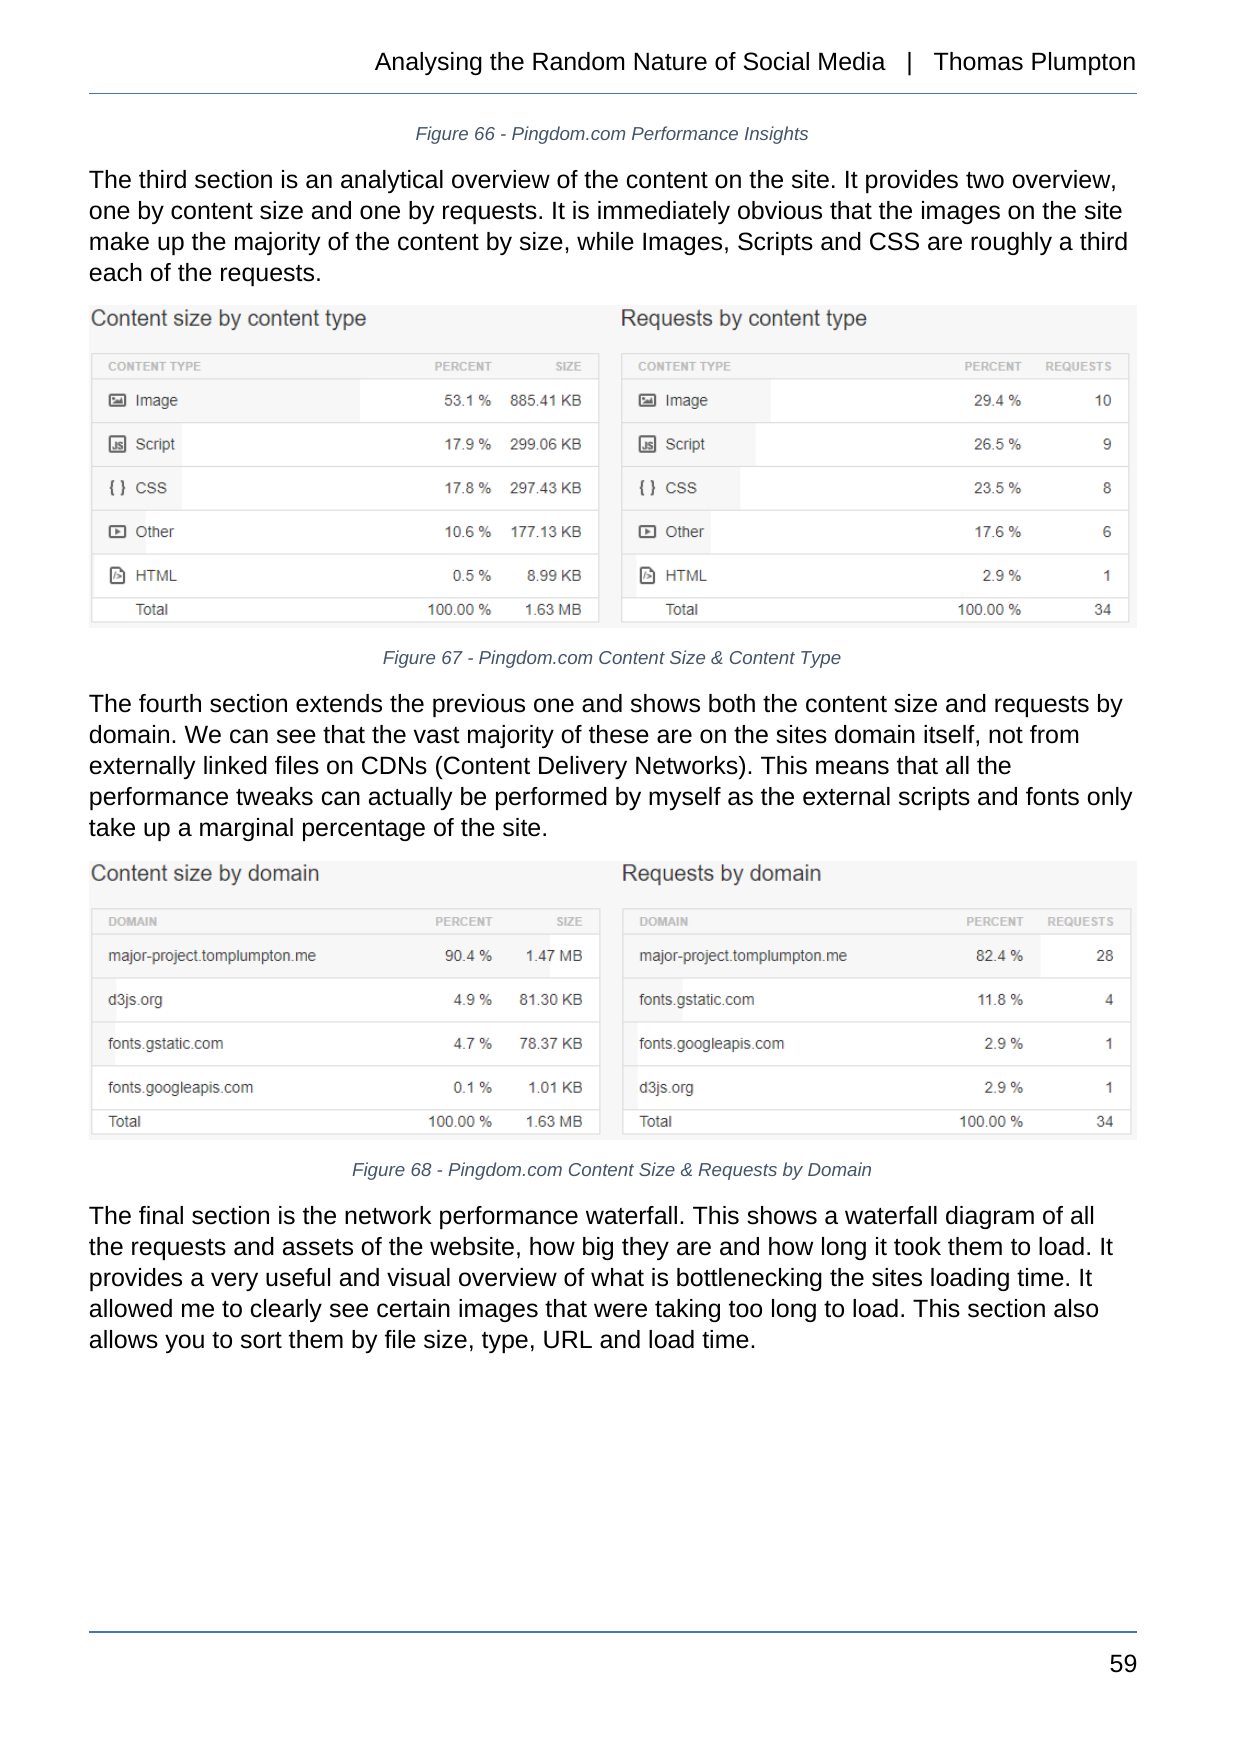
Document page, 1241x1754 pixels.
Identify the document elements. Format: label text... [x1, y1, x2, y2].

picture [88, 305, 1137, 628]
text The third section is an analytical overview of the content on the site. It provides two overview, one by content size and one by requests. It is immediately obvious that the images on the site make up the majority of the content by size, while Images, Scripts and CSS are roughly a third each of the requests. [89, 165, 1137, 287]
text The fourth section extends the previous one and shows both the content size and requests by domain. We can see that the vast majority of these are on the sites domain itself, not from externally linked files on CDNs (Content Delivery Networks). This means that all the performance tweaks can actually be performed by myself as the external scripts and fonts only take up a marginal percentage of the site. [89, 689, 1137, 842]
picture [88, 861, 1137, 1140]
text The final section is the network performance waterfall. This shows a waterfall diagram of all the requests and assets of the website, how big they are and how long it took them to load. It provides a very useful and visual overview of what is bottlenecking the sites loading time. It allowed me to clearly see certain images that were taking too long to load. This section also allows you to sort them by file size, type, URL and load time. [89, 1201, 1137, 1354]
